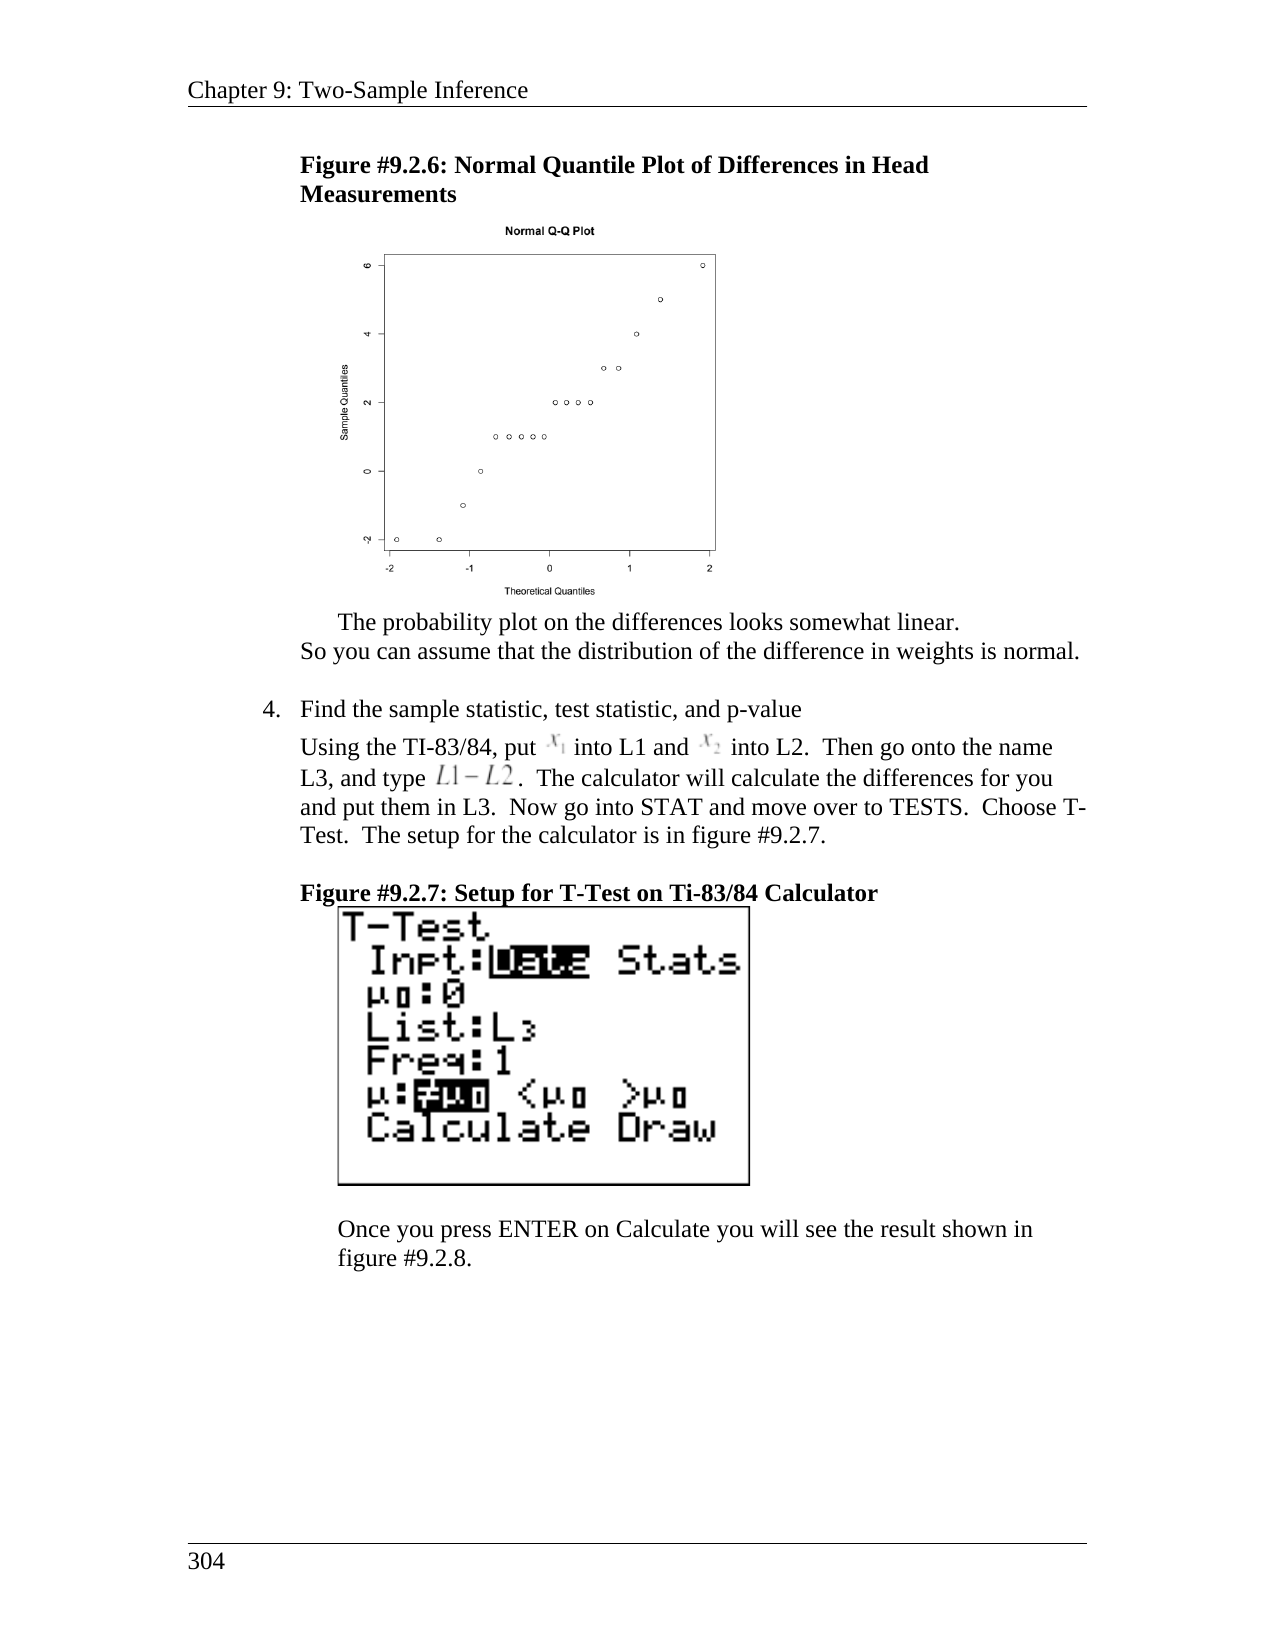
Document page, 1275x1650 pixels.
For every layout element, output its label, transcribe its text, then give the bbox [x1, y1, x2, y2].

text Figure #9.2.6: Normal Quantile Plot of Differences in Head Measurements [300, 150, 1087, 207]
text The probability plot on the differences looks somewhat linear. [337, 607, 1087, 636]
text So you can assume that the distribution of the difference in weights is normal. [300, 636, 1087, 665]
text Using the TI-83/84, put into L1 and into L2. Then go onto the name L3, and type . The calculator will calculate the differences for you and put them in L3. Now go into STAT and move over to TESTS. Choose T-Test. The setup for the calculator is in figure #9.2.7. [300, 722, 1087, 849]
list Find the sample statistic, test statistic, and p-value [262, 694, 1087, 722]
text Figure #9.2.7: Setup for T-Test on Ti-83/84 Calculator [300, 878, 1087, 907]
text Once you press ENTER on Calculate you will see the result shown in figure #9.2.8. [337, 1214, 1087, 1272]
picture [337, 906, 750, 1186]
